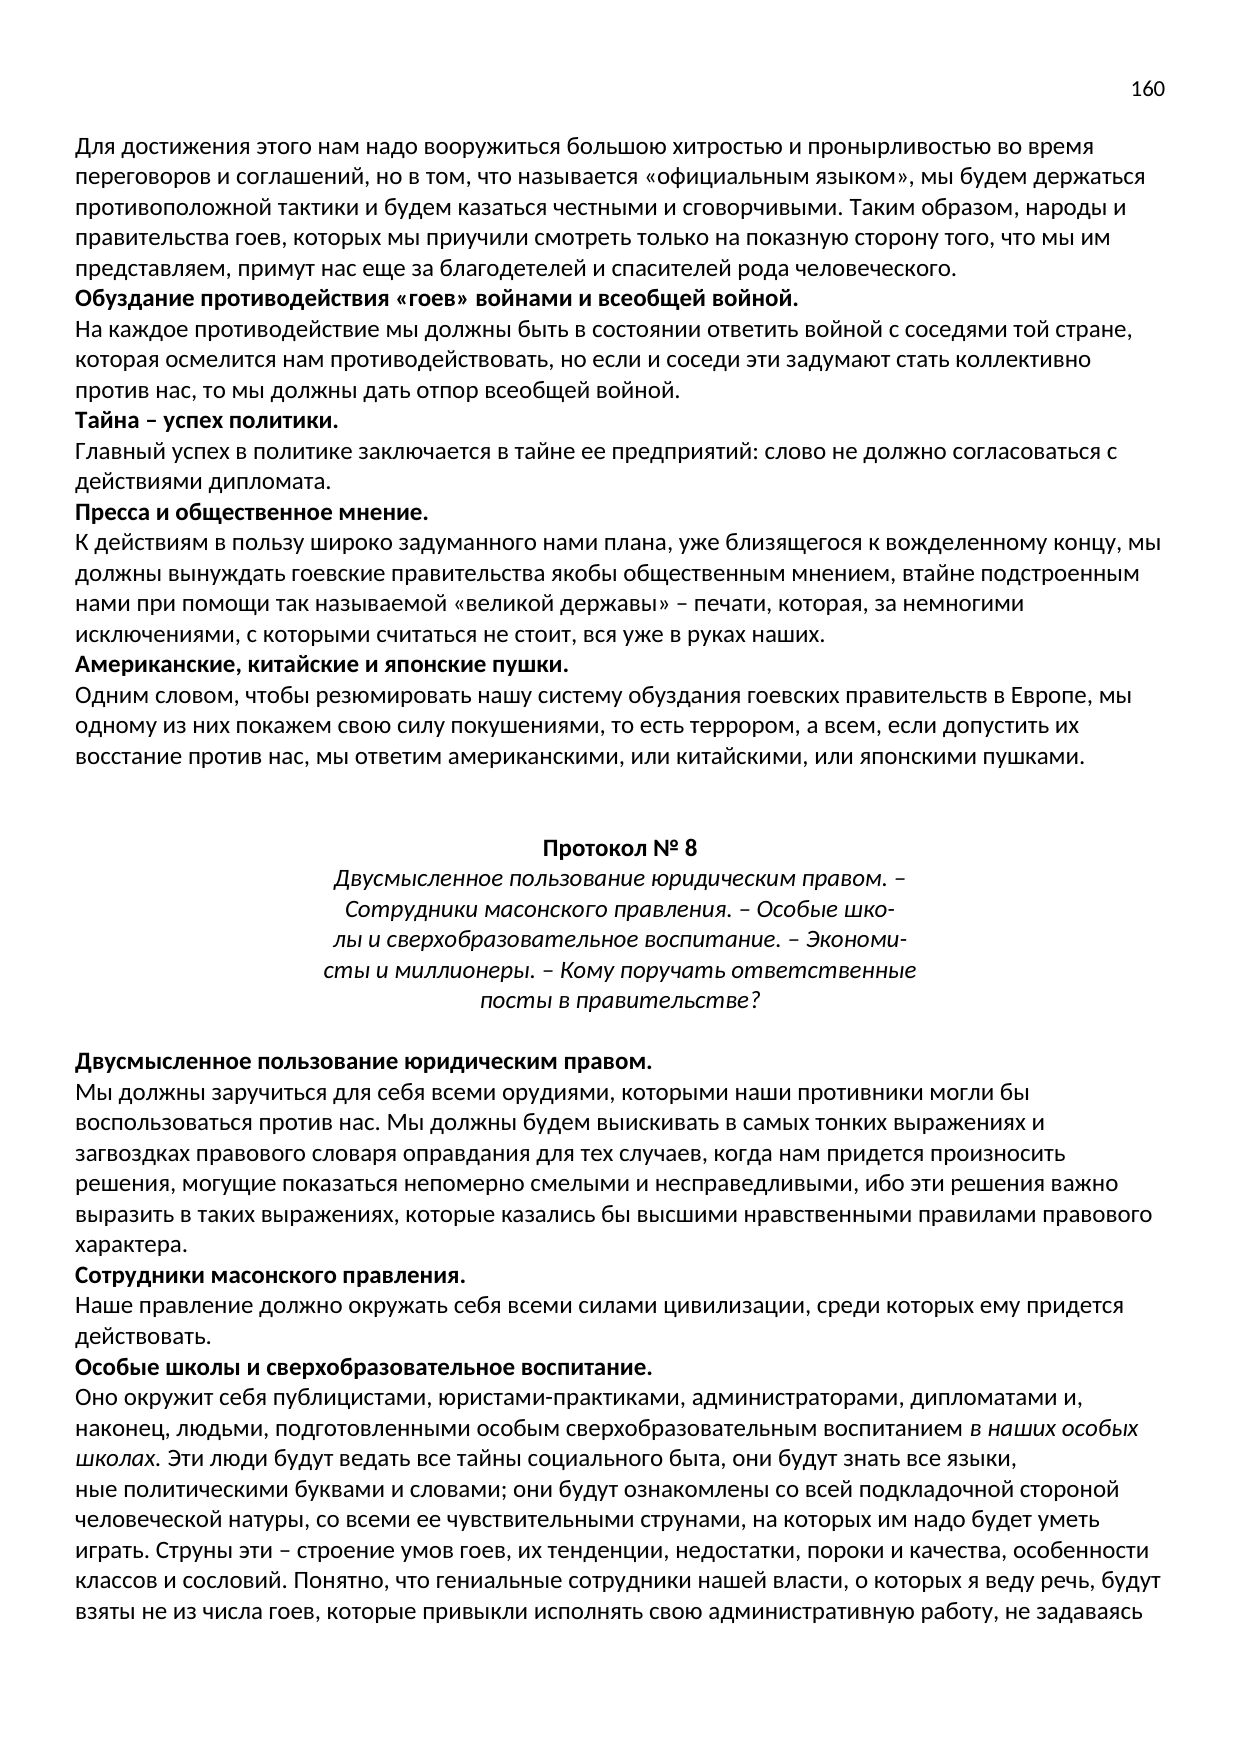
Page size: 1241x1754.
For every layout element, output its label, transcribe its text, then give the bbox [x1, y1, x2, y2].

text Особые школы и сверхобразовательное воспитание. [75, 1351, 1165, 1381]
text Сотрудники масонского правления. [75, 1259, 1165, 1289]
text Двусмысленное пользование юридическим правом. – [75, 862, 1165, 893]
text Оно окружит себя публицистами, юристами-практиками, администраторами, дипломатами и, наконец, людьми, подготовленными особым сверхобразовательным воспитанием в наших особых школах. Эти люди будут ведать все тайны социального быта, они будут знать все языки, [75, 1381, 1165, 1473]
text сты и миллионеры. – Кому поручать ответственные [75, 954, 1165, 984]
text К действиям в пользу широко задуманного нами плана, уже близящегося к вожделенному концу, мы [75, 527, 1165, 557]
text посты в правительстве? [75, 984, 1165, 1015]
text должны вынуждать гоевские правительства якобы общественным мнением, втайне подстроенным нами при помощи так называемой «великой державы» – печати, которая, за немногими исключениями, с которыми считаться не стоит, вся уже в руках наших. [75, 557, 1165, 649]
text Пресса и общественное мнение. [75, 496, 1165, 527]
text Мы должны заручиться для себя всеми орудиями, которыми наши противники могли бы воспользоваться против нас. Мы должны будем выискивать в самых тонких выражениях и загвоздках правового словаря оправдания для тех случаев, когда нам придется произносить решения, могущие показаться непомерно смелыми и несправедливыми, ибо эти решения важно выразить в таких выражениях, которые казались бы высшими нравственными правилами правового характера. [75, 1076, 1165, 1259]
text Двусмысленное пользование юридическим правом. [75, 1045, 1165, 1076]
text Протокол № 8 [75, 832, 1165, 862]
text Обуздание противодействия «гоев» войнами и всеобщей войной. [75, 282, 1165, 313]
text Одним словом, чтобы резюмировать нашу систему обуздания гоевских правительств в Европе, мы одному из них покажем свою силу покушениями, то есть террором, а всем, если допустить их восстание против нас, мы ответим американскими, или китайскими, или японскими пушками. [75, 679, 1165, 771]
text Тайна – успех политики. [75, 404, 1165, 435]
text Сотрудники масонского правления. – Особые шко- [75, 893, 1165, 923]
text Для достижения этого нам надо вооружиться большою хитростью и пронырливостью во время переговоров и соглашений, но в том, что называется «официальным языком», мы будем держаться противоположной тактики и будем казаться честными и сговорчивыми. Таким образом, народы и правительства гоев, которых мы приучили смотреть только на показную сторону того, что мы им представляем, примут нас еще за благодетелей и спасителей рода человеческого. [75, 130, 1165, 282]
text действиями дипломата. [75, 466, 1165, 496]
text Американские, китайские и японские пушки. [75, 649, 1165, 679]
text лы и сверхобразовательное воспитание. – Экономи- [75, 923, 1165, 954]
text На каждое противодействие мы должны быть в состоянии ответить войной с соседями той стране, которая осмелится нам противодействовать, но если и соседи эти задумают стать коллективно против нас, то мы должны дать отпор всеобщей войной. [75, 313, 1165, 404]
text Наше правление должно окружать себя всеми силами цивилизации, среди которых ему придется действовать. [75, 1289, 1165, 1351]
text Главный успех в политике заключается в тайне ее предприятий: слово не должно согласоваться с [75, 435, 1165, 466]
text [75, 1473, 1165, 1625]
